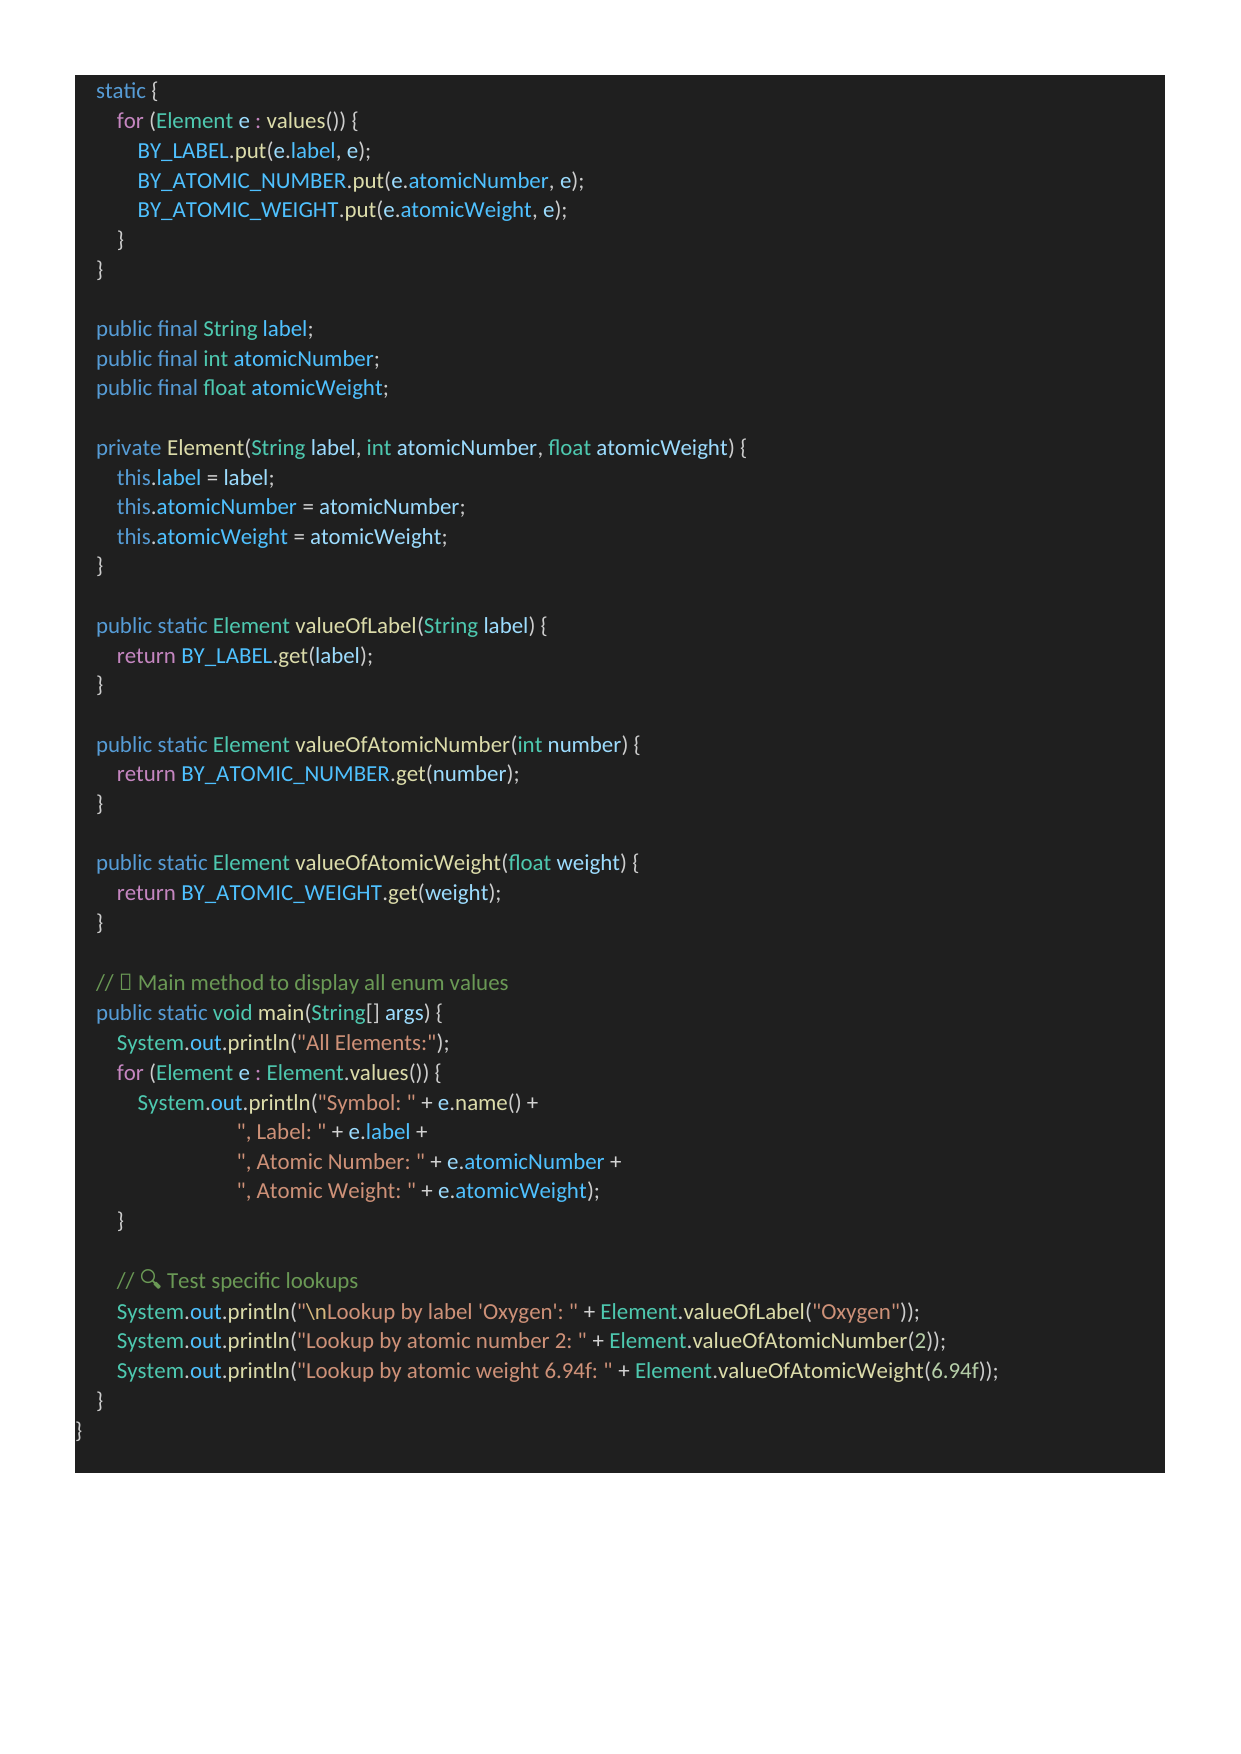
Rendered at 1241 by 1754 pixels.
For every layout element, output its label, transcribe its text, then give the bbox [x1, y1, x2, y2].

text ", Atomic Weight: " + e.atomicWeight); [75, 1175, 1165, 1205]
text public static Element valueOfLabel(String label) { [75, 609, 1165, 639]
text public final String label; [75, 312, 1165, 342]
text System.out.println("Lookup by atomic weight 6.94f: " + Element.valueOfAtomicWeight(6.94f)); [75, 1355, 1165, 1384]
text } [75, 550, 1165, 580]
text ", Atomic Number: " + e.atomicNumber + [75, 1145, 1165, 1175]
text for (Element e : Element.values()) { [75, 1056, 1165, 1086]
text System.out.println("Lookup by atomic number 2: " + Element.valueOfAtomicNumber(2)); [75, 1325, 1165, 1355]
text // ✅ Main method to display all enum values [75, 966, 1165, 997]
text return BY_ATOMIC_WEIGHT.get(weight); [75, 877, 1165, 906]
text } [75, 223, 1165, 253]
text this.atomicWeight = atomicWeight; [75, 520, 1165, 550]
text static { [75, 75, 1165, 105]
text BY_LABEL.put(e.label, e); [75, 134, 1165, 164]
text public static Element valueOfAtomicWeight(float weight) { [75, 847, 1165, 877]
text BY_ATOMIC_NUMBER.put(e.atomicNumber, e); [75, 164, 1165, 194]
text private Element(String label, int atomicNumber, float atomicWeight) { [75, 431, 1165, 461]
text } [75, 1205, 1165, 1234]
text } [75, 906, 1165, 936]
text for (Element e : values()) { [75, 105, 1165, 134]
text ", Label: " + e.label + [75, 1116, 1165, 1145]
text BY_ATOMIC_WEIGHT.put(e.atomicWeight, e); [75, 194, 1165, 223]
text } [75, 787, 1165, 817]
text this.atomicNumber = atomicNumber; [75, 491, 1165, 520]
text return BY_ATOMIC_NUMBER.get(number); [75, 758, 1165, 787]
text } [75, 1414, 1165, 1444]
text public static Element valueOfAtomicNumber(int number) { [75, 728, 1165, 758]
text public final int atomicNumber; [75, 342, 1165, 372]
text } [75, 669, 1165, 698]
text // 🔍 Test specific lookups [75, 1264, 1165, 1295]
text System.out.println("All Elements:"); [75, 1027, 1165, 1056]
text } [75, 1384, 1165, 1414]
text this.label = label; [75, 461, 1165, 491]
text public final float atomicWeight; [75, 372, 1165, 402]
text public static void main(String[] args) { [75, 997, 1165, 1027]
text System.out.println("Symbol: " + e.name() + [75, 1086, 1165, 1116]
text } [75, 253, 1165, 283]
text System.out.println("\nLookup by label 'Oxygen': " + Element.valueOfLabel("Oxygen")); [75, 1295, 1165, 1325]
text return BY_LABEL.get(label); [75, 639, 1165, 669]
